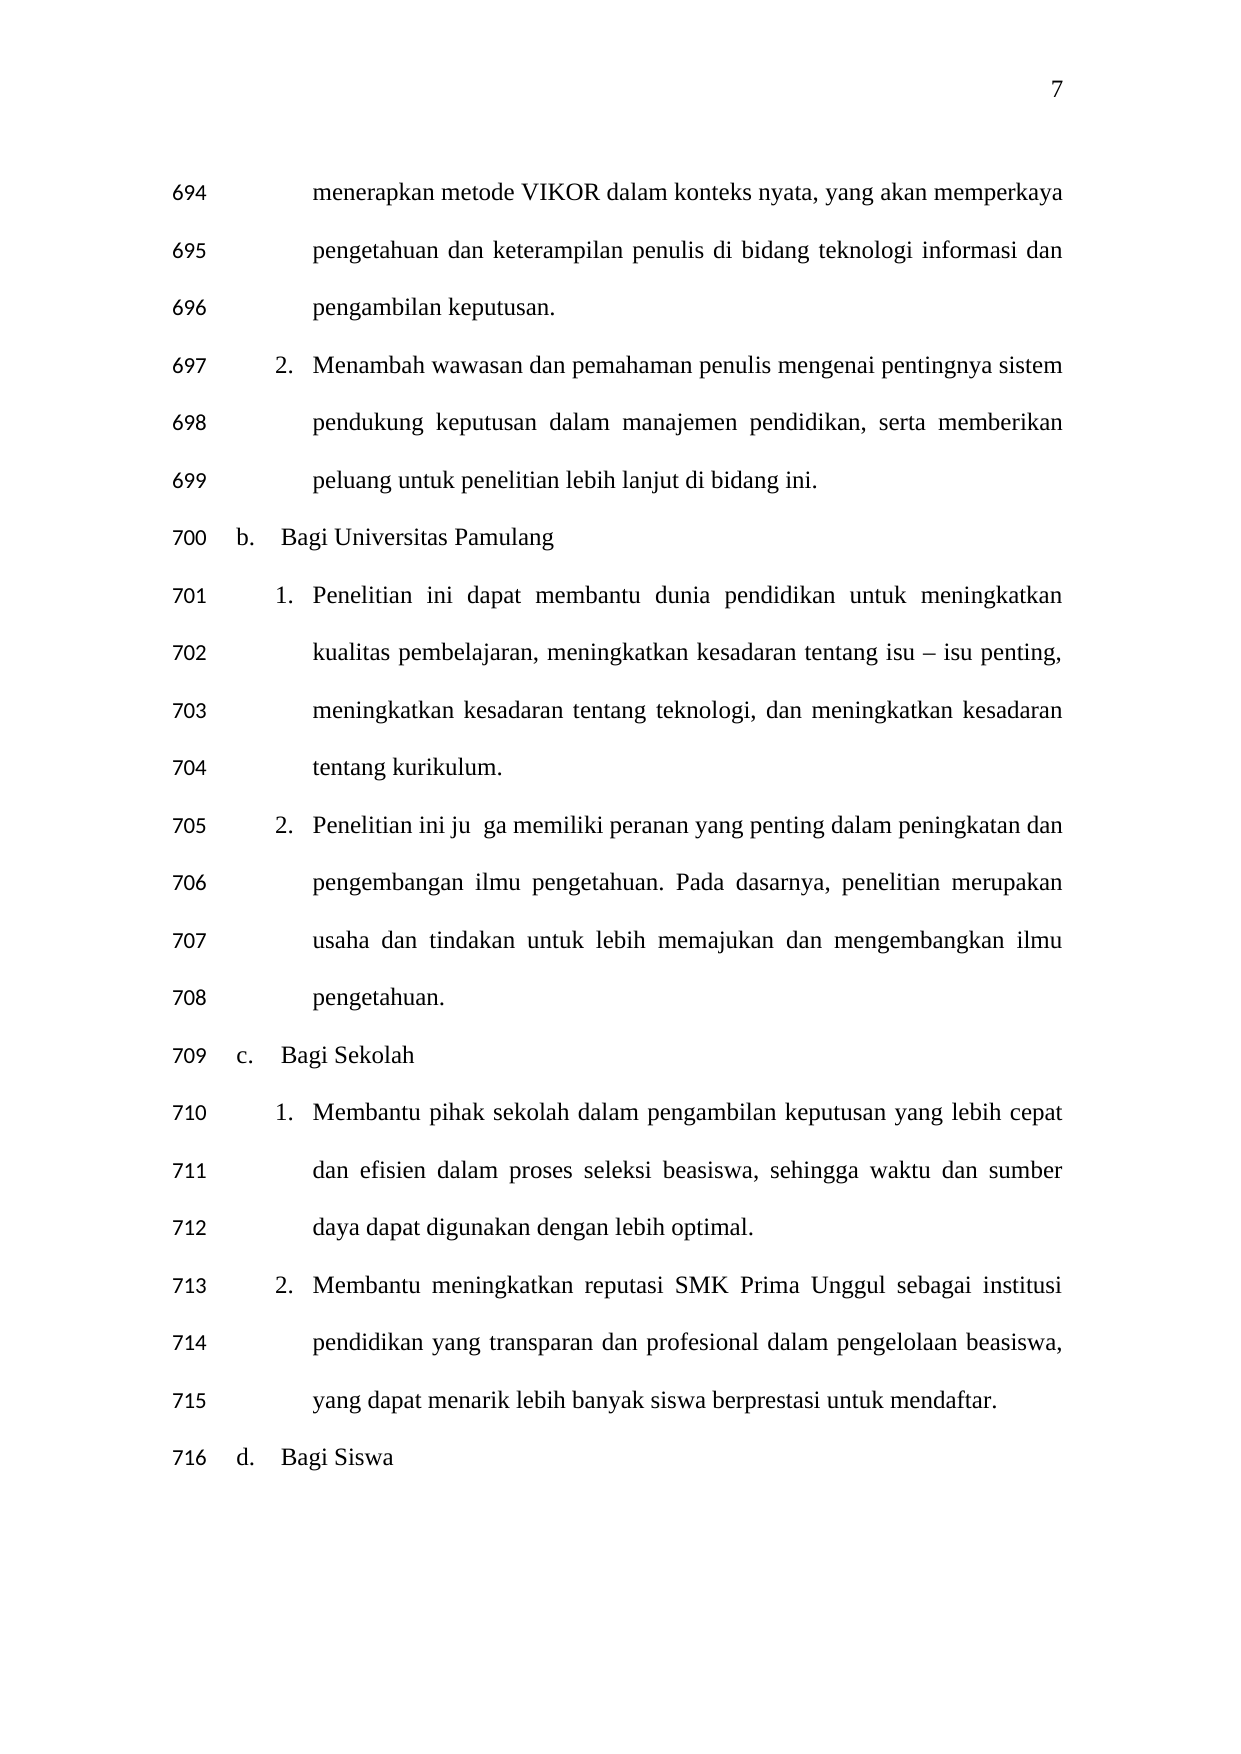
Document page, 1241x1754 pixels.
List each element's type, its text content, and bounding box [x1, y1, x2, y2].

list Bagi Siswa [236, 1442, 1063, 1471]
list Penelitian ini dapat membantu dunia pendidikan untuk meningkatkan kualitas pembelajaran, meningkatkan kesadaran tentang isu – isu penting, meningkatkan kesadaran tentang teknologi, dan meningkatkan kesadaran tentang kurikulum. [275, 580, 1063, 781]
list Penelitian ini ju ga memiliki peranan yang penting dalam peningkatan dan pengembangan ilmu pengetahuan. Pada dasarnya, penelitian merupakan usaha dan tindakan untuk lebih memajukan dan mengembangkan ilmu pengetahuan. [275, 810, 1063, 1011]
list Membantu pihak sekolah dalam pengambilan keputusan yang lebih cepat dan efisien dalam proses seleksi beasiswa, sehingga waktu dan sumber daya dapat digunakan dengan lebih optimal. [275, 1097, 1063, 1241]
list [275, 177, 1063, 321]
list Bagi Sekolah [236, 1040, 1063, 1068]
list Menambah wawasan dan pemahaman penulis mengenai pentingnya sistem pendukung keputusan dalam manajemen pendidikan, serta memberikan peluang untuk penelitian lebih lanjut di bidang ini. [275, 350, 1063, 493]
list Membantu meningkatkan reputasi SMK Prima Unggul sebagai institusi pendidikan yang transparan dan profesional dalam pengelolaan beasiswa, yang dapat menarik lebih banyak siswa berprestasi untuk mendaftar. [275, 1270, 1063, 1413]
list Bagi Universitas Pamulang [236, 522, 1063, 551]
